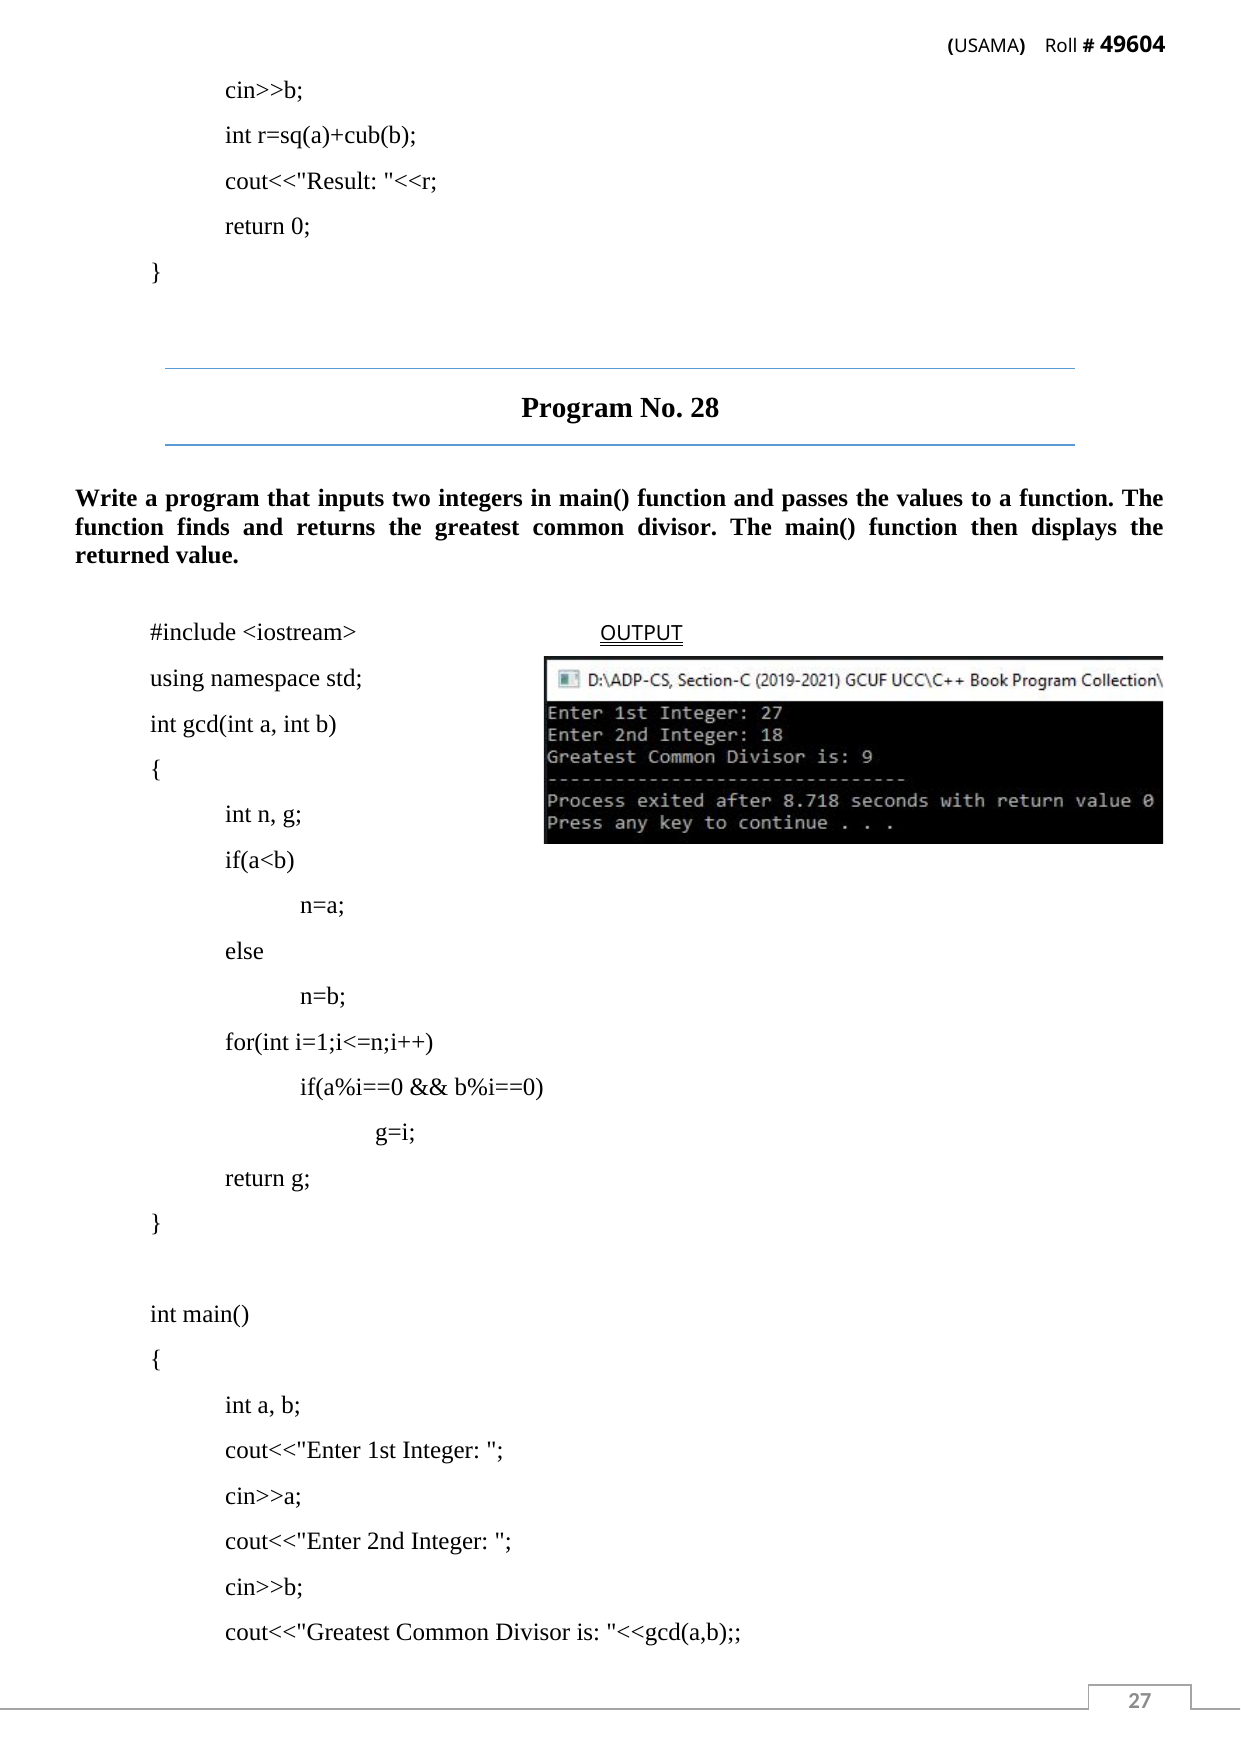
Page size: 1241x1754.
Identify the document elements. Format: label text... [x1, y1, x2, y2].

text #include <iostream> OUTPUT [150, 617, 1165, 647]
text cin>>a; [150, 1481, 1165, 1509]
text g=i; [150, 1117, 1165, 1146]
text int a, b; [150, 1390, 1165, 1419]
text { [150, 754, 543, 783]
text { [150, 1344, 1165, 1373]
text cout<<"Enter 1st Integer: "; [150, 1435, 1165, 1464]
text if(a<b) [150, 845, 1165, 874]
text n=a; [150, 890, 1165, 919]
text int gcd(int a, int b) [150, 709, 543, 737]
text using namespace std; [150, 663, 543, 692]
text int main() [150, 1299, 1165, 1328]
text int n, g; [150, 799, 543, 828]
text } [150, 1208, 1165, 1237]
text cin>>b; [150, 75, 1165, 104]
text n=b; [150, 981, 1165, 1010]
text if(a%i==0 && b%i==0) [150, 1072, 1165, 1101]
text else [150, 936, 1165, 964]
text Program No. 28 [165, 369, 1075, 444]
text cout<<"Greatest Common Divisor is: "<<gcd(a,b);; [150, 1617, 1165, 1646]
text cin>>b; [150, 1572, 1165, 1600]
text return 0; [150, 211, 1165, 240]
picture [543, 656, 1164, 844]
text Write a program that inputs two integers in main() function and passes the values to a function. The function finds and returns the greatest common divisor. The main() function then displays the returned value. [75, 483, 1165, 569]
text cout<<"Result: "<<r; [150, 166, 1165, 194]
text } [150, 257, 1165, 285]
text return g; [150, 1163, 1165, 1192]
text cout<<"Enter 2nd Integer: "; [150, 1526, 1165, 1555]
text int r=sq(a)+cub(b); [150, 120, 1165, 149]
text for(int i=1;i<=n;i++) [150, 1027, 1165, 1055]
